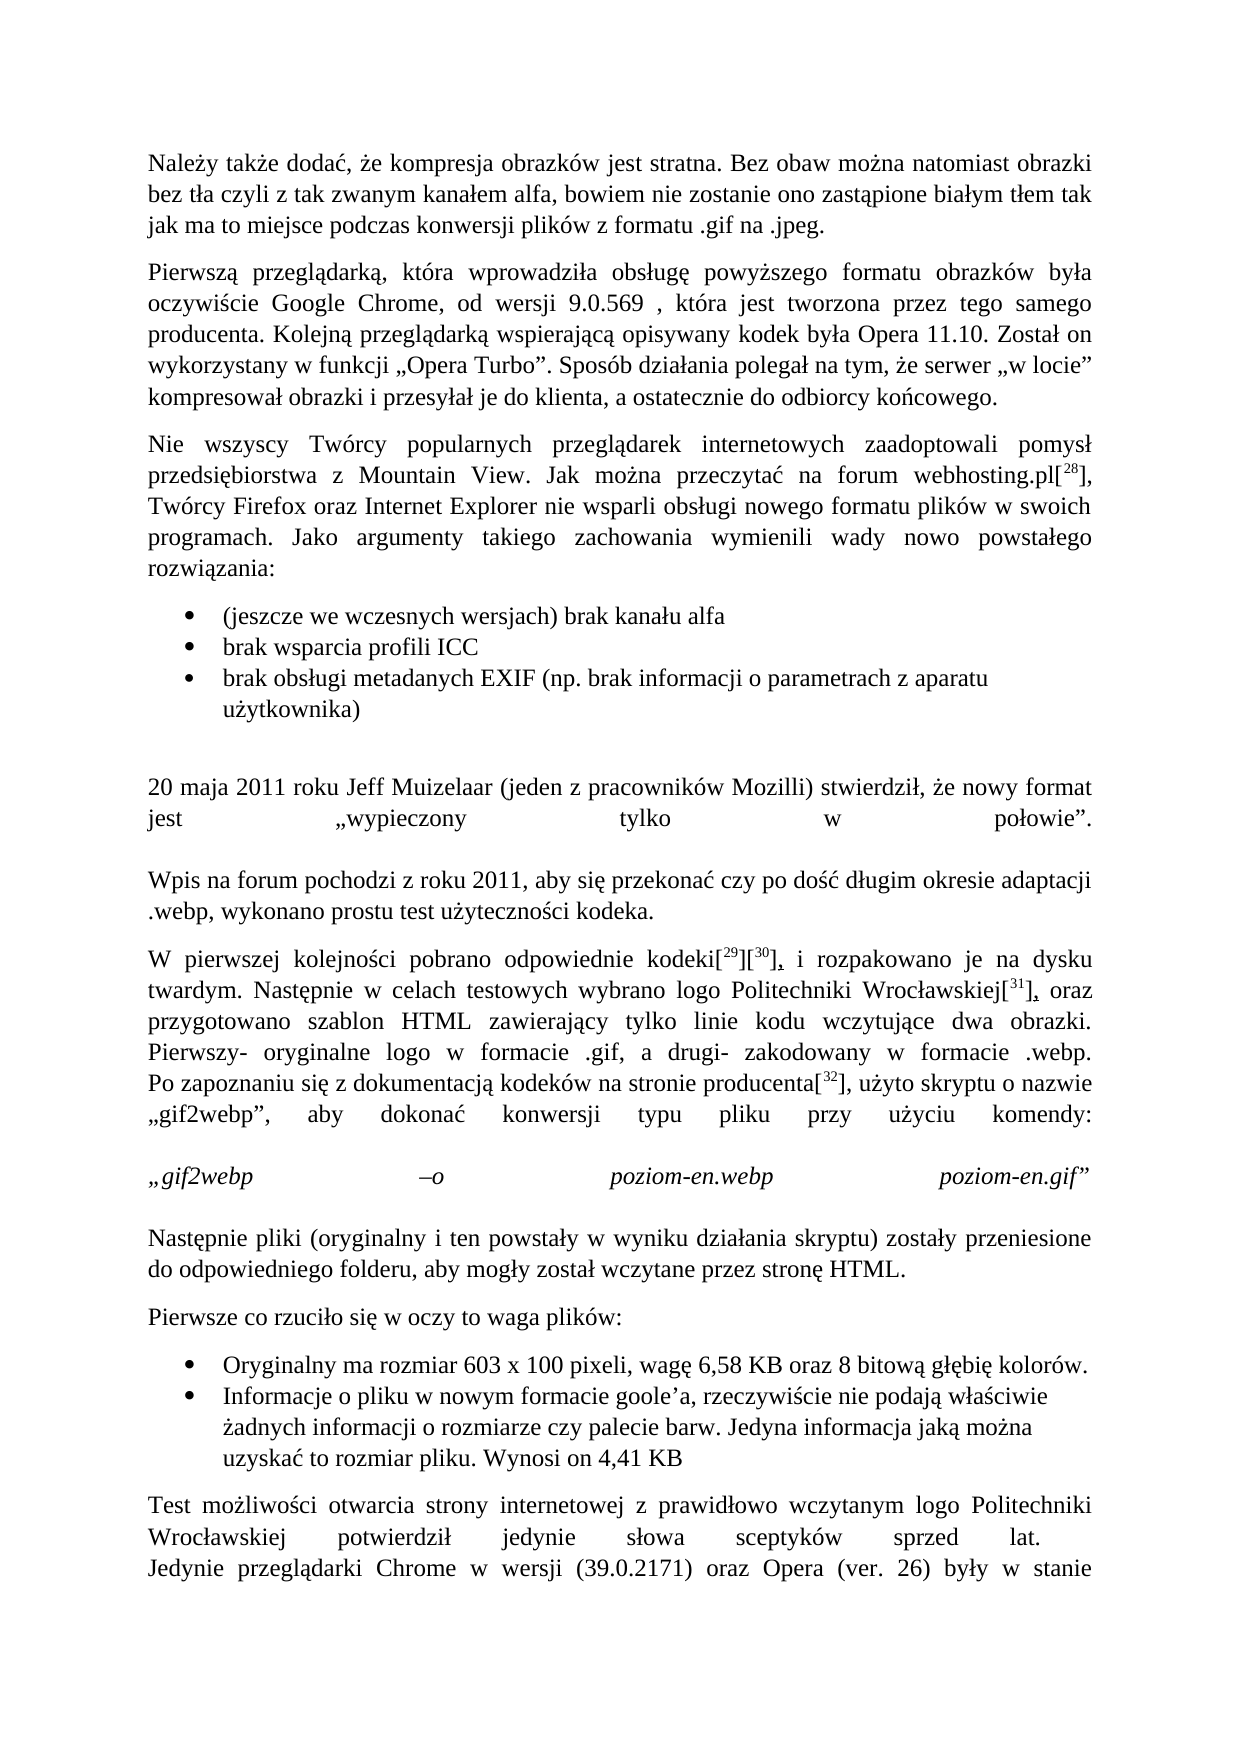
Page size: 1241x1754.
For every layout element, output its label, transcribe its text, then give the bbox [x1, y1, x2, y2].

text Pierwsze co rzuciło się w oczy to waga plików: [148, 1302, 1093, 1331]
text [148, 148, 1093, 238]
text W pierwszej kolejności pobrano odpowiednie kodeki[][], i rozpakowano je na dysku twardym. Następnie w celach testowych wybrano logo Politechniki Wrocławskiej[], oraz przygotowano szablon HTML zawierający tylko linie kodu wczytujące dwa obrazki. Pierwszy- oryginalne logo w formacie .gif, a drugi- zakodowany w formacie .webp. Po zapoznaniu się z dokumentacją kodeków na stronie producenta[], użyto skryptu o nazwie „gif2webp”, aby dokonać konwersji typu pliku przy użyciu komendy: „gif2webp –o poziom-en.webp poziom-en.gif” Następnie pliki (oryginalny i ten powstały w wyniku działania skryptu) zostały przeniesione do odpowiedniego folderu, aby mogły został wczytane przez stronę HTML. [148, 944, 1093, 1283]
text Pierwszą przeglądarką, która wprowadziła obsługę powyższego formatu obrazków była oczywiście Google Chrome, od wersji 9.0.569 , która jest tworzona przez tego samego producenta. Kolejną przeglądarką wspierającą opisywany kodek była Opera 11.10. Został on wykorzystany w funkcji „Opera Turbo”. Sposób działania polegał na tym, że serwer „w locie” kompresował obrazki i przesyłał je do klienta, a ostatecznie do odbiorcy końcowego. [148, 257, 1093, 410]
list brak wsparcia profili ICC [185, 632, 1093, 661]
list brak obsługi metadanych EXIF (np. brak informacji o parametrach z aparatu użytkownika) [185, 663, 1093, 753]
list Oryginalny ma rozmiar 603 x 100 pixeli, wagę 6,58 KB oraz 8 bitową głębię kolorów. [185, 1350, 1093, 1378]
list Informacje o pliku w nowym formacie goole’a, rzeczywiście nie podają właściwie żadnych informacji o rozmiarze czy palecie barw. Jedyna informacja jaką można uzyskać to rozmiar pliku. Wynosi on 4,41 KB [185, 1381, 1093, 1472]
list (jeszcze we wczesnych wersjach) brak kanału alfa [185, 601, 1093, 630]
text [148, 1491, 1093, 1581]
text 20 maja 2011 roku Jeff Muizelaar (jeden z pracowników Mozilli) stwierdził, że nowy format jest „wypieczony tylko w połowie”. Wpis na forum pochodzi z roku 2011, aby się przekonać czy po dość długim okresie adaptacji .webp, wykonano prostu test użyteczności kodeka. [148, 772, 1093, 925]
text Nie wszyscy Twórcy popularnych przeglądarek internetowych zaadoptowali pomysł przedsiębiorstwa z Mountain View. Jak można przeczytać na forum webhosting.pl[], Twórcy Firefox oraz Internet Explorer nie wsparli obsługi nowego formatu plików w swoich programach. Jako argumenty takiego zachowania wymienili wady nowo powstałego rozwiązania: [148, 429, 1093, 582]
